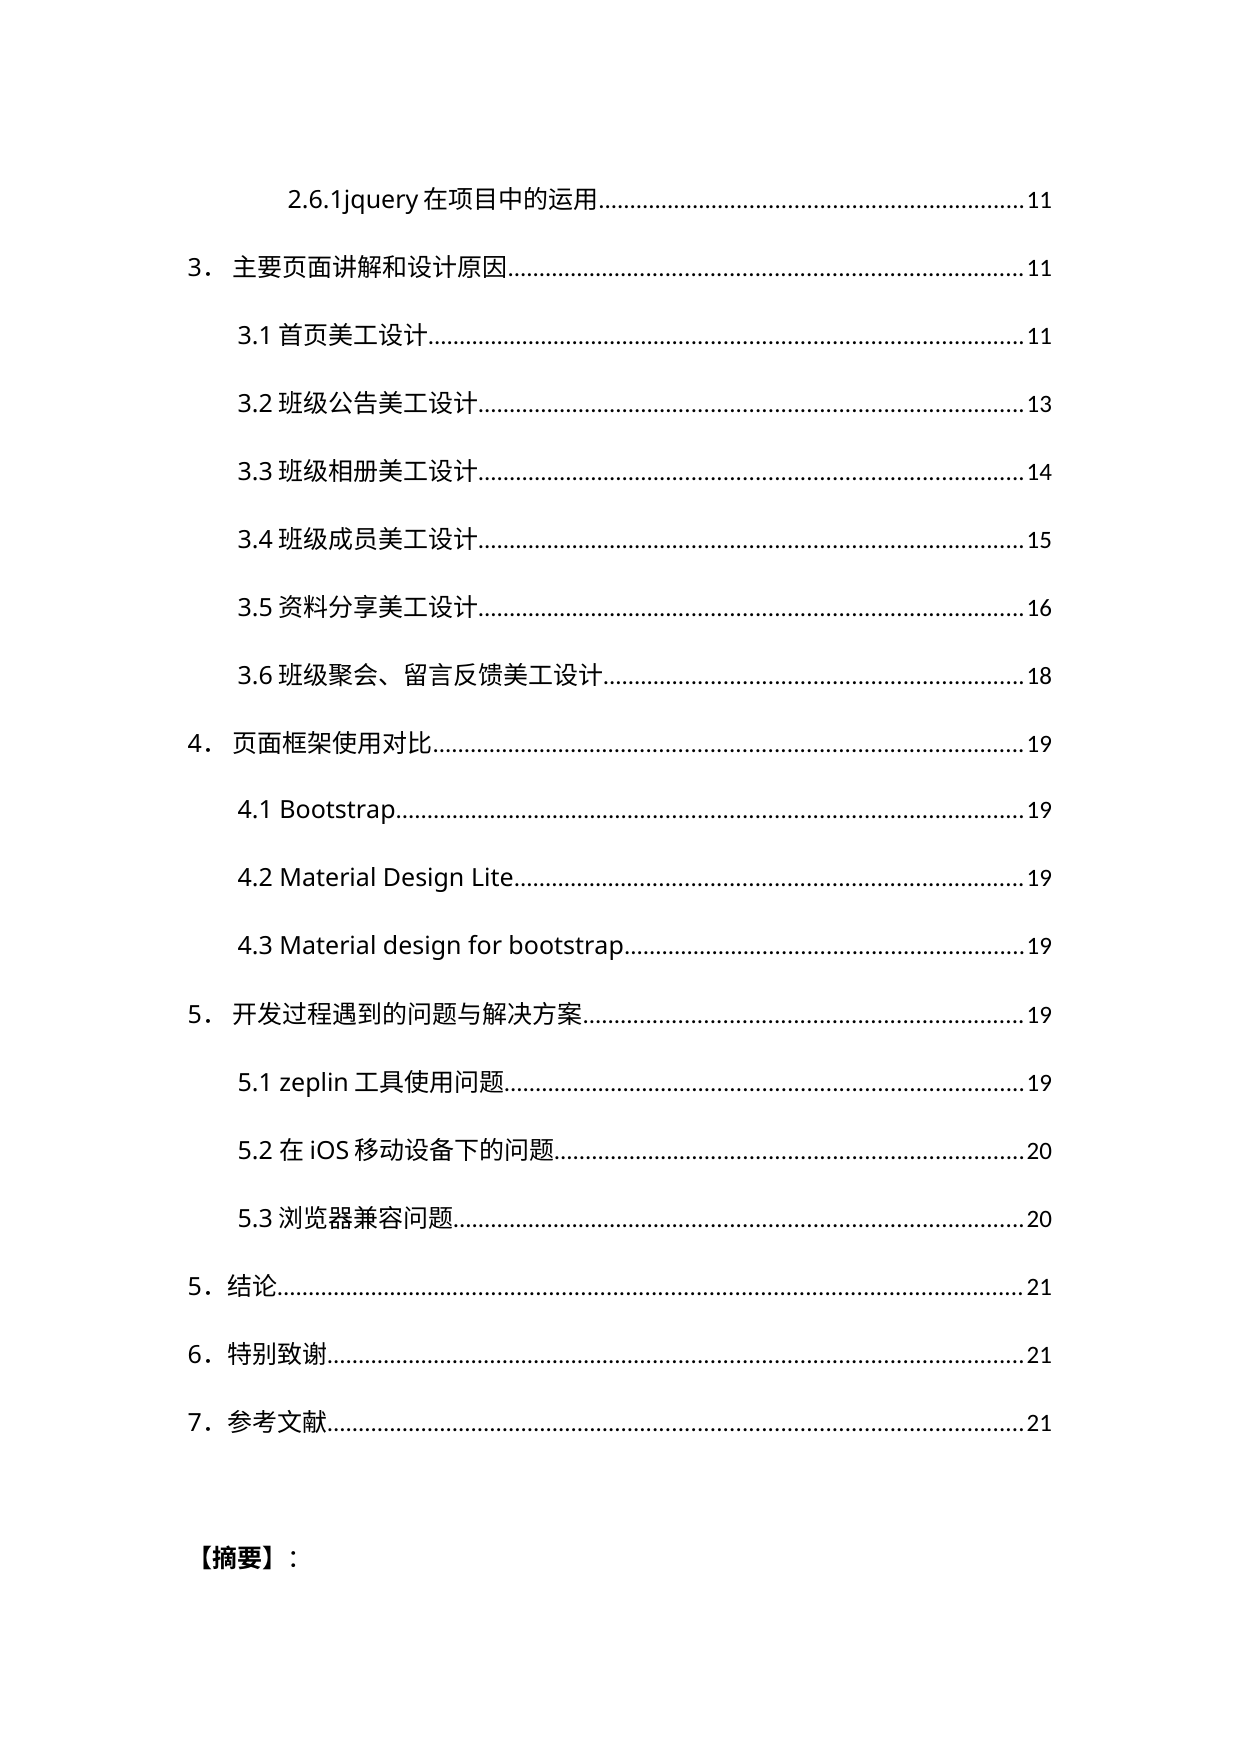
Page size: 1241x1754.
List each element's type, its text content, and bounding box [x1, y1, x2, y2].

text 【摘要】： [187, 1522, 1053, 1590]
